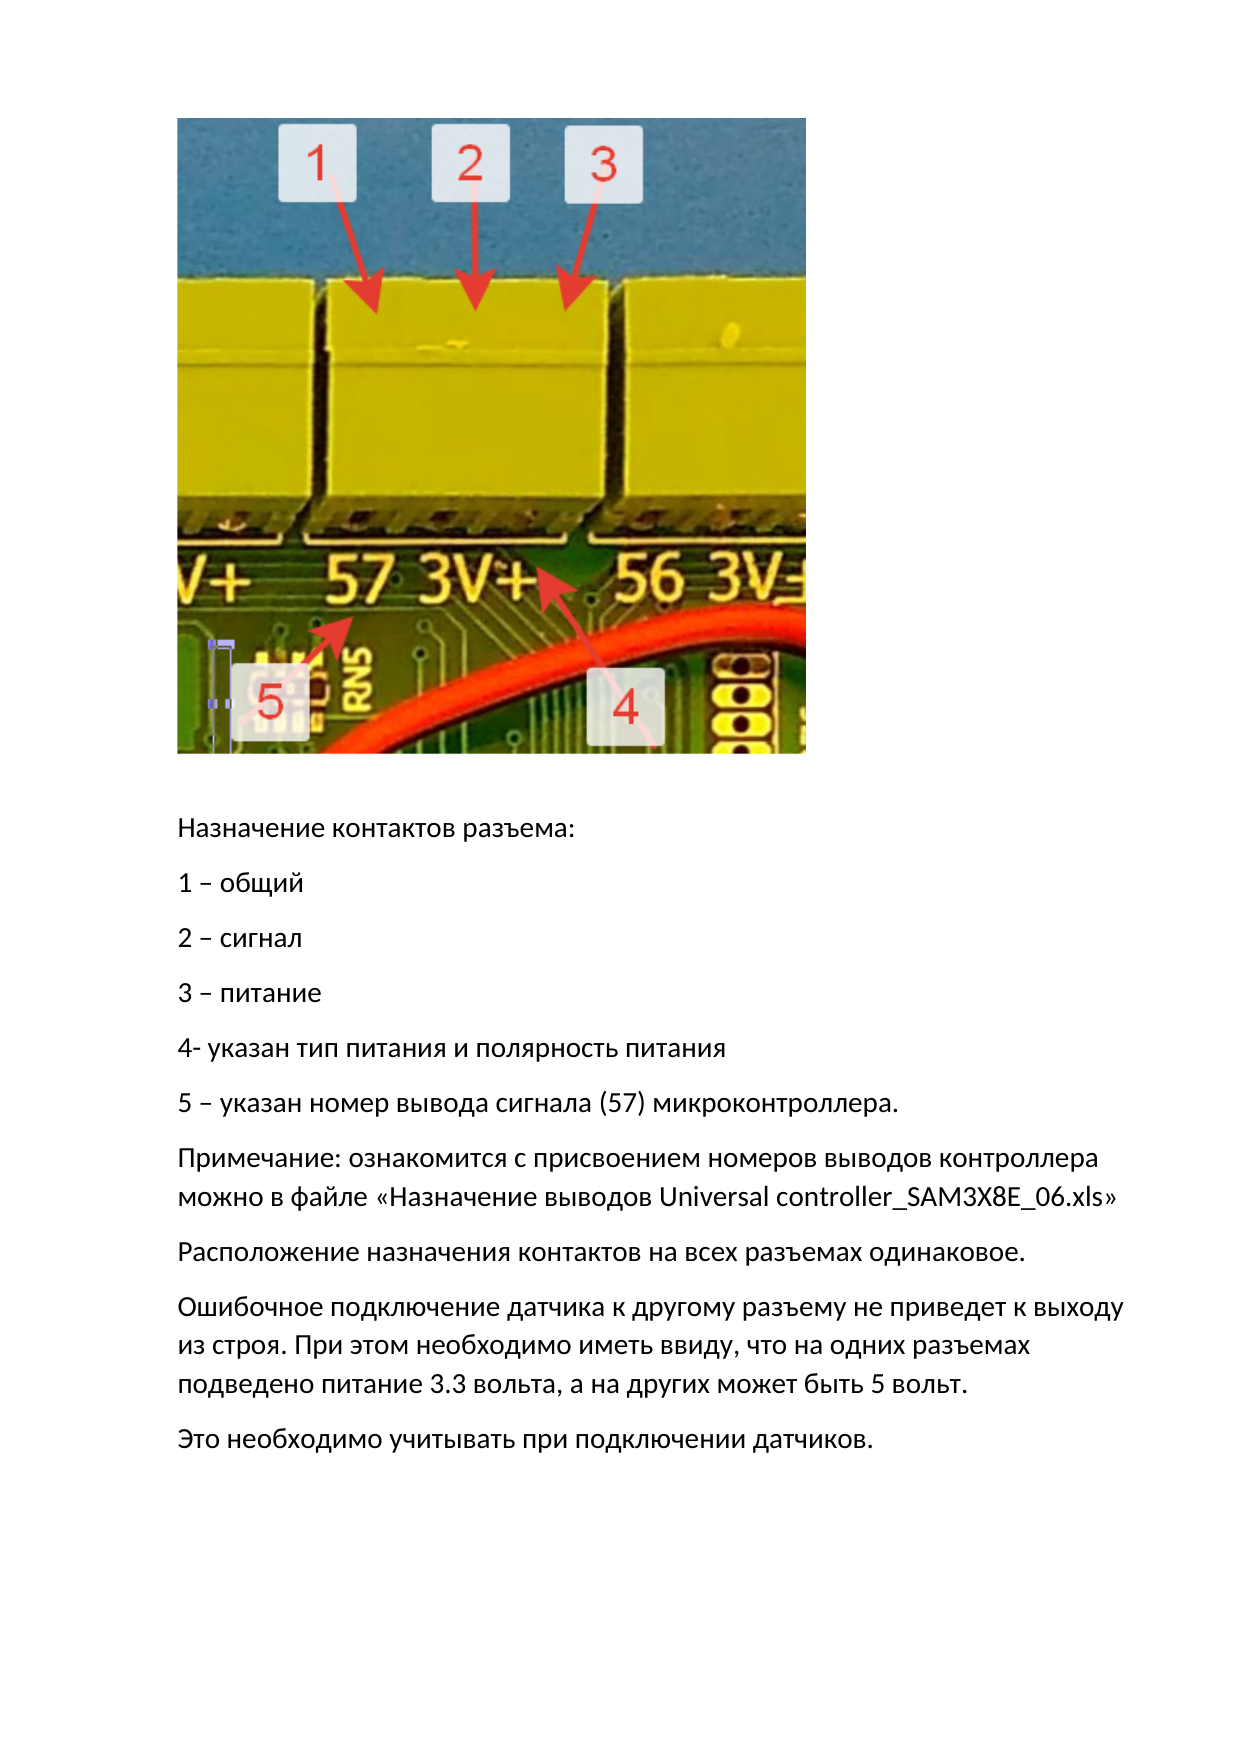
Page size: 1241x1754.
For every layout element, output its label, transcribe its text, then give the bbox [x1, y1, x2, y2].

text 5 – указан номер вывода сигнала (57) микроконтроллера. [177, 1084, 1152, 1120]
text 3 – питание [177, 974, 1152, 1010]
text Назначение контактов разъема: [177, 809, 1152, 844]
text Примечание: ознакомится с присвоением номеров выводов контроллера можно в файле «Назначение выводов Universal controller_SAM3X8E_06.xls» [177, 1139, 1152, 1213]
text Ошибочное подключение датчика к другому разъему не приведет к выходу из строя. При этом необходимо иметь ввиду, что на одних разъемах подведено питание 3.3 вольта, а на других может быть 5 вольт. [177, 1288, 1152, 1401]
text Это необходимо учитывать при подключении датчиков. [177, 1420, 1152, 1456]
text 4- указан тип питания и полярность питания [177, 1029, 1152, 1065]
text 2 – сигнал [177, 919, 1152, 954]
text Расположение назначения контактов на всех разъемах одинаковое. [177, 1233, 1152, 1268]
text 1 – общий [177, 864, 1152, 899]
picture [177, 118, 806, 790]
